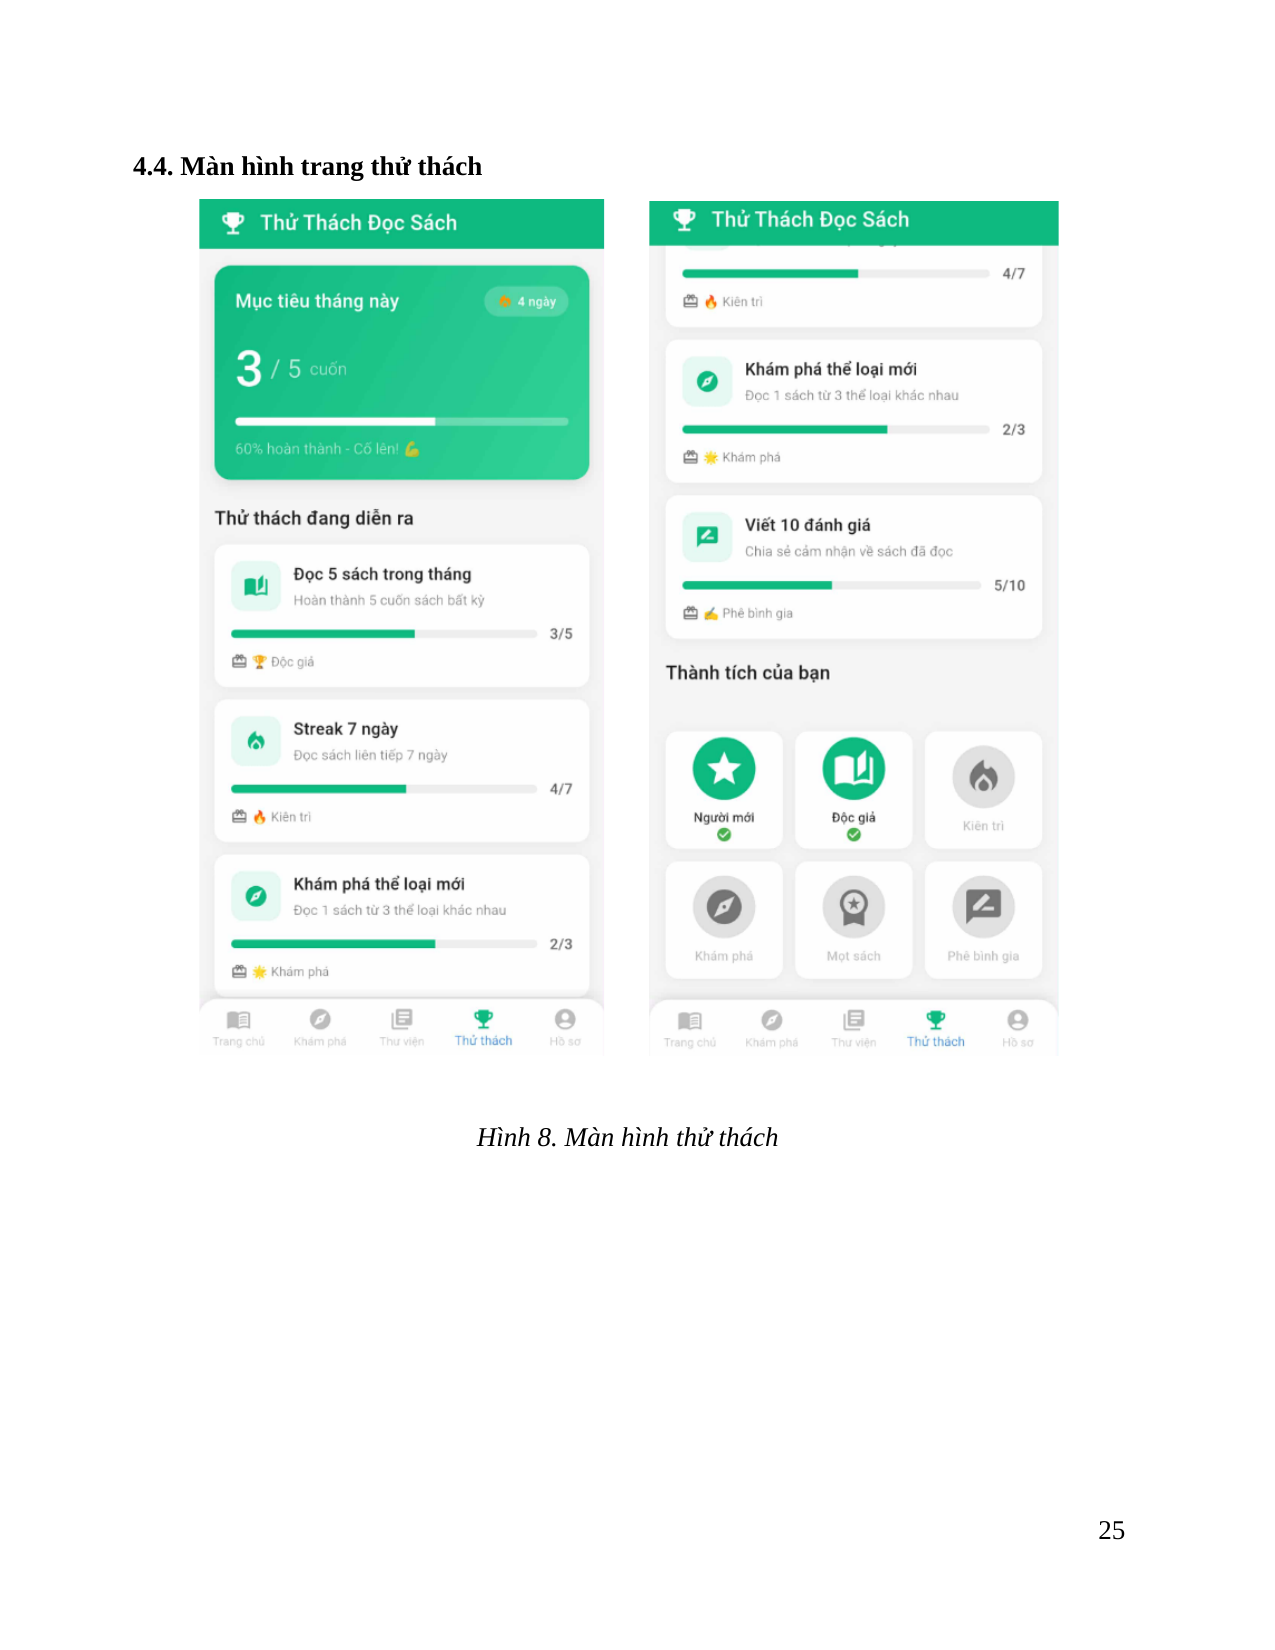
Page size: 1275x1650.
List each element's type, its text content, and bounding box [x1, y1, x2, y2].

picture [199, 199, 605, 1056]
subtitle 4.4. Màn hình trang thử thách [133, 150, 1125, 181]
picture [649, 201, 1059, 1056]
text Hình 8. Màn hình thử thách [133, 1121, 1125, 1152]
